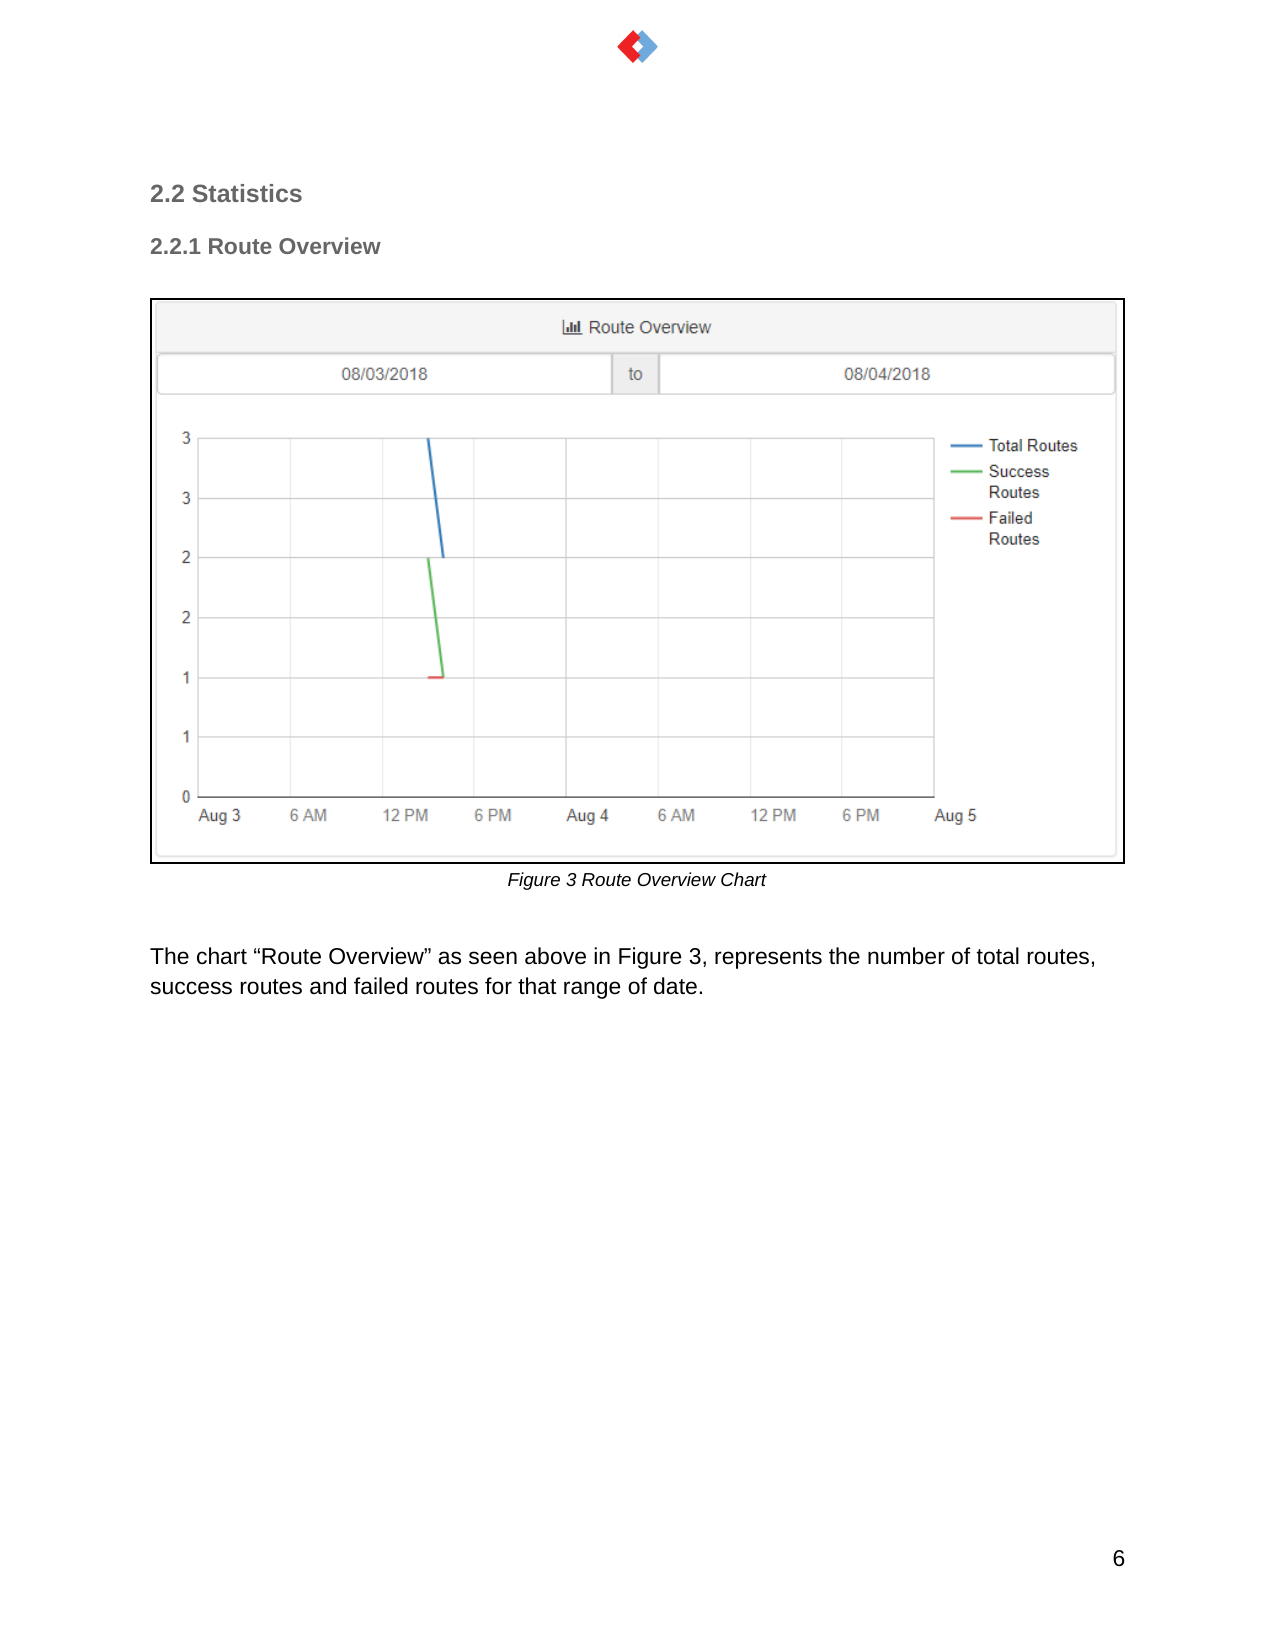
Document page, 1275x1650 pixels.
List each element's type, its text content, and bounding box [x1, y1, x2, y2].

subtitle 2.2.1 Route Overview [150, 233, 1125, 259]
subtitle 2.2 Statistics [150, 179, 1125, 208]
text The chart “Route Overview” as seen above in Figure 3, represents the number of total routes, success routes and failed routes for that range of date. [150, 943, 1125, 999]
picture [617, 30, 658, 63]
text Figure 3 Route Overview Chart [150, 868, 1125, 890]
picture [152, 300, 1123, 862]
